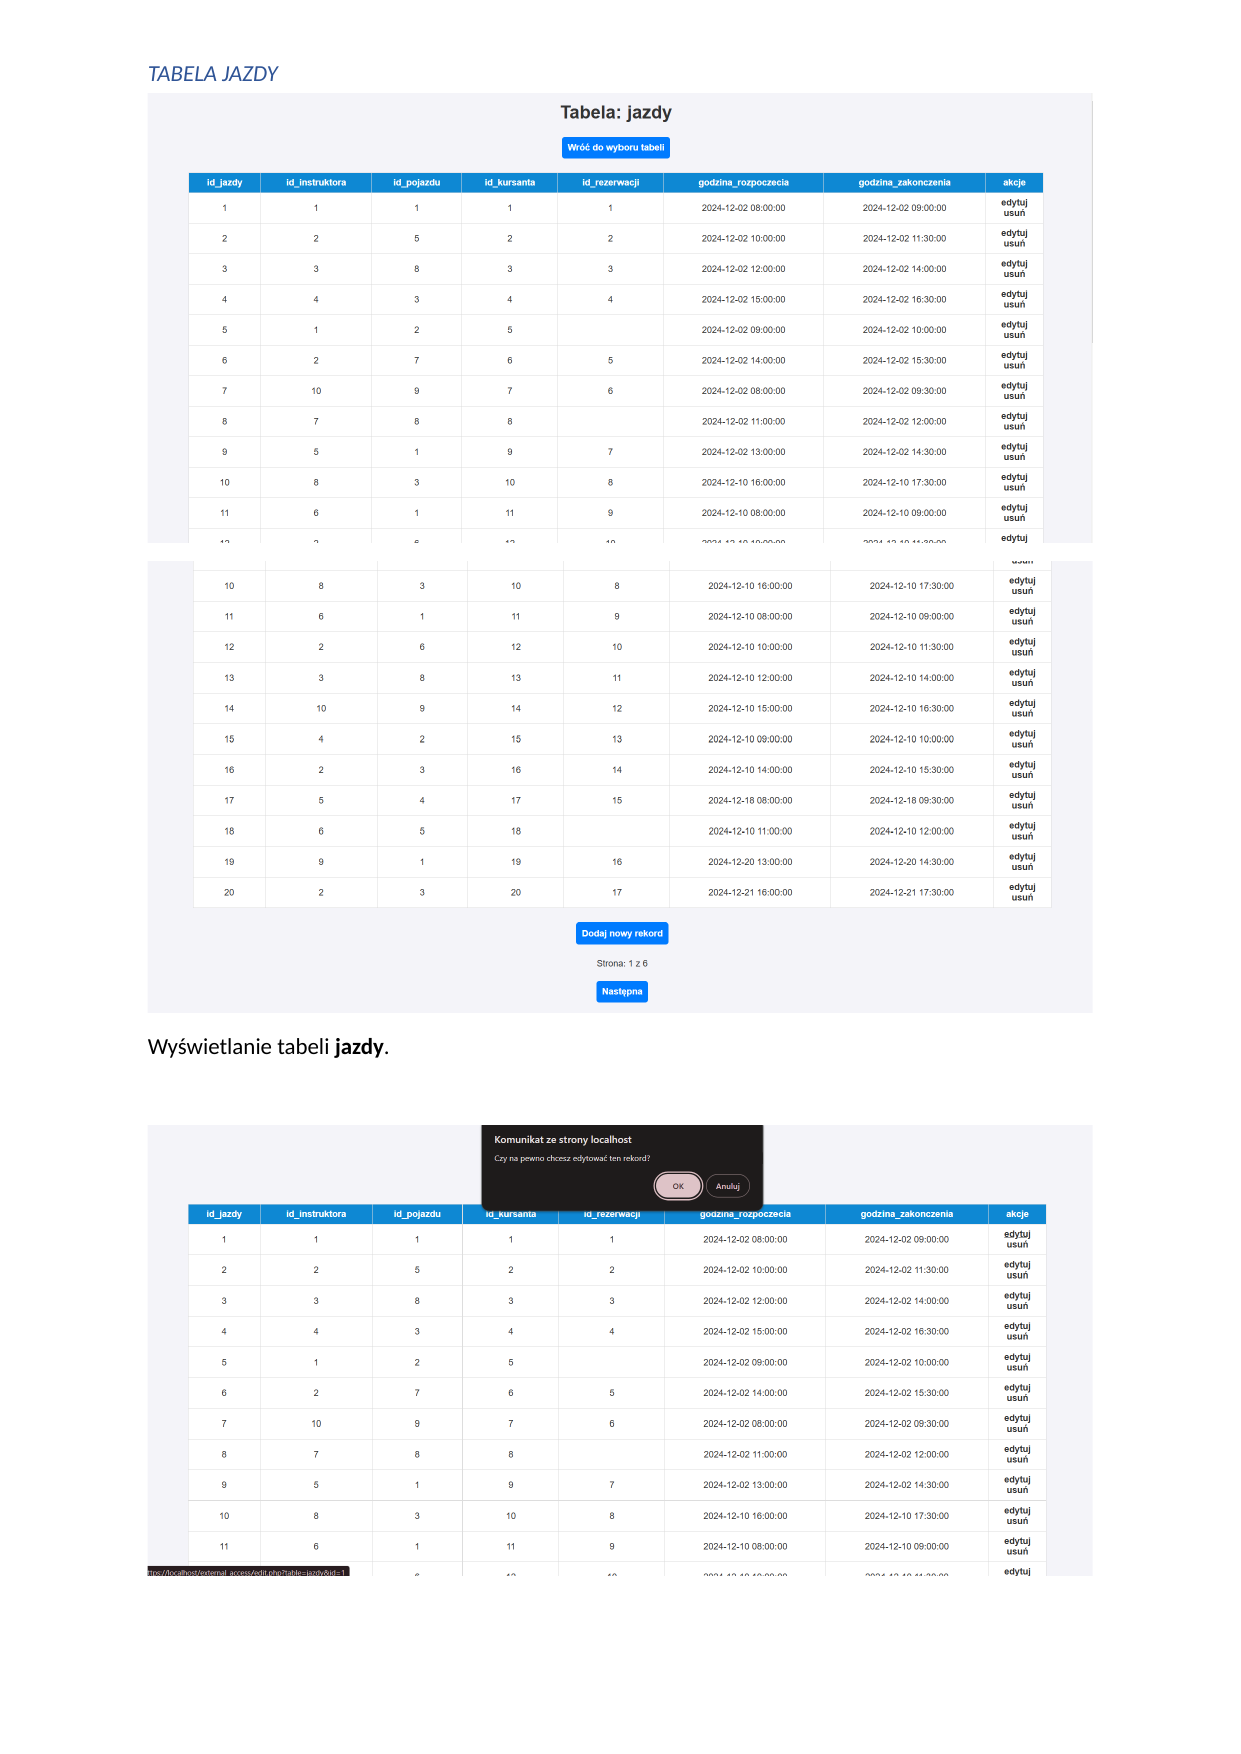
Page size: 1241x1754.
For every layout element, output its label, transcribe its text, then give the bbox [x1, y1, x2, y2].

picture [147, 93, 1093, 543]
subtitle TABELA JAZDY [148, 59, 1093, 87]
picture [147, 1125, 1093, 1576]
text Wyświetlanie tabeli jazdy. [148, 1032, 1093, 1060]
picture [147, 561, 1093, 1013]
